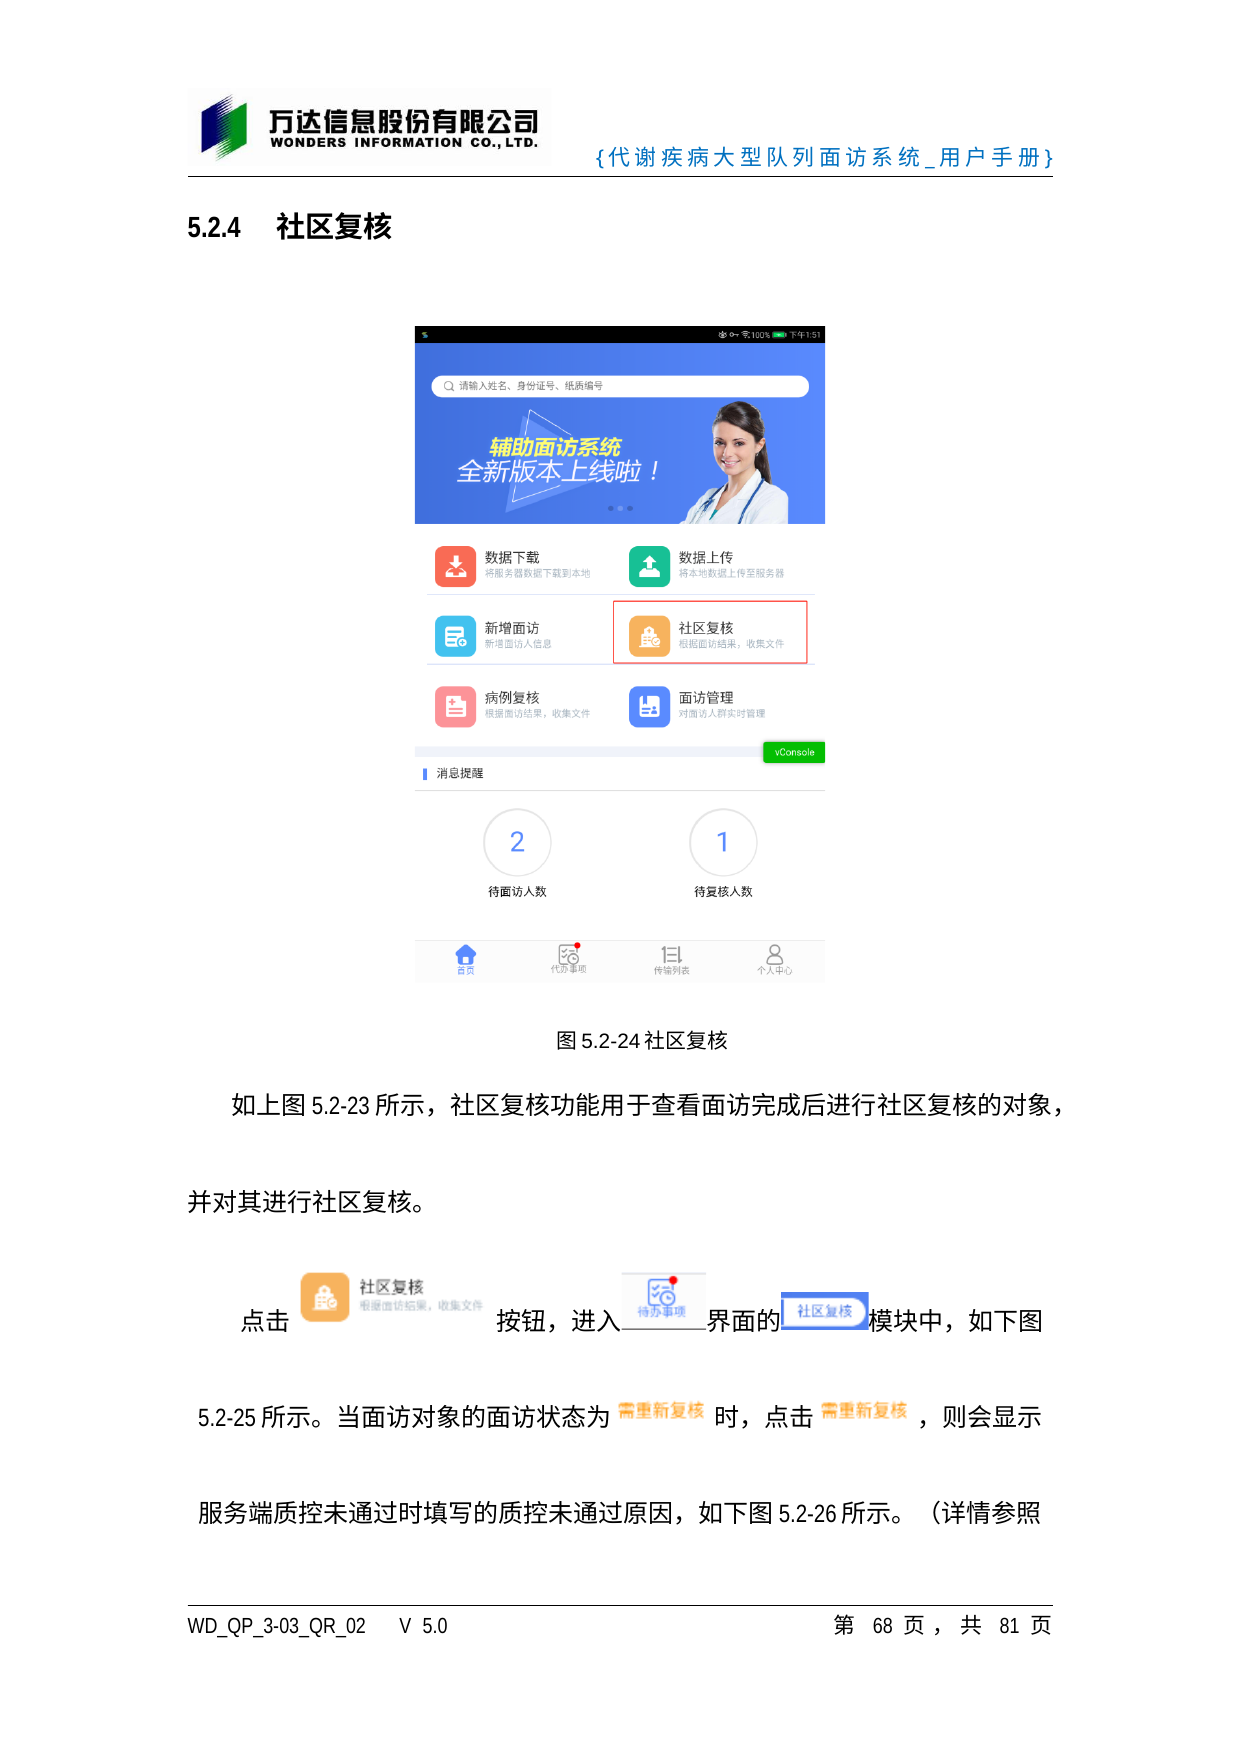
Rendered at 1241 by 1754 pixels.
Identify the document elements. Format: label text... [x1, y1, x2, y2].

picture [814, 1393, 918, 1427]
picture [611, 1393, 715, 1427]
subtitle 社区复核 [187, 192, 1053, 257]
picture [621, 1272, 707, 1330]
picture [781, 1292, 869, 1330]
text 点击按钮，进入界面的模块中，如下图5.2-25所示。当面访对象的面访状态为时，点击，则会显示服务端质控未通过时填写的质控未通过原因，如下图5.2-26所示。（详情参照4.2.1） [187, 1251, 1053, 1544]
text 图5.2-24社区复核 [187, 1023, 1053, 1056]
picture [187, 88, 552, 166]
text 如上图5.2-23所示，社区复核功能用于查看面访完成后进行社区复核的对象，并对其进行社区复核。 [187, 1071, 1053, 1233]
picture [290, 1262, 497, 1330]
picture [414, 326, 826, 983]
